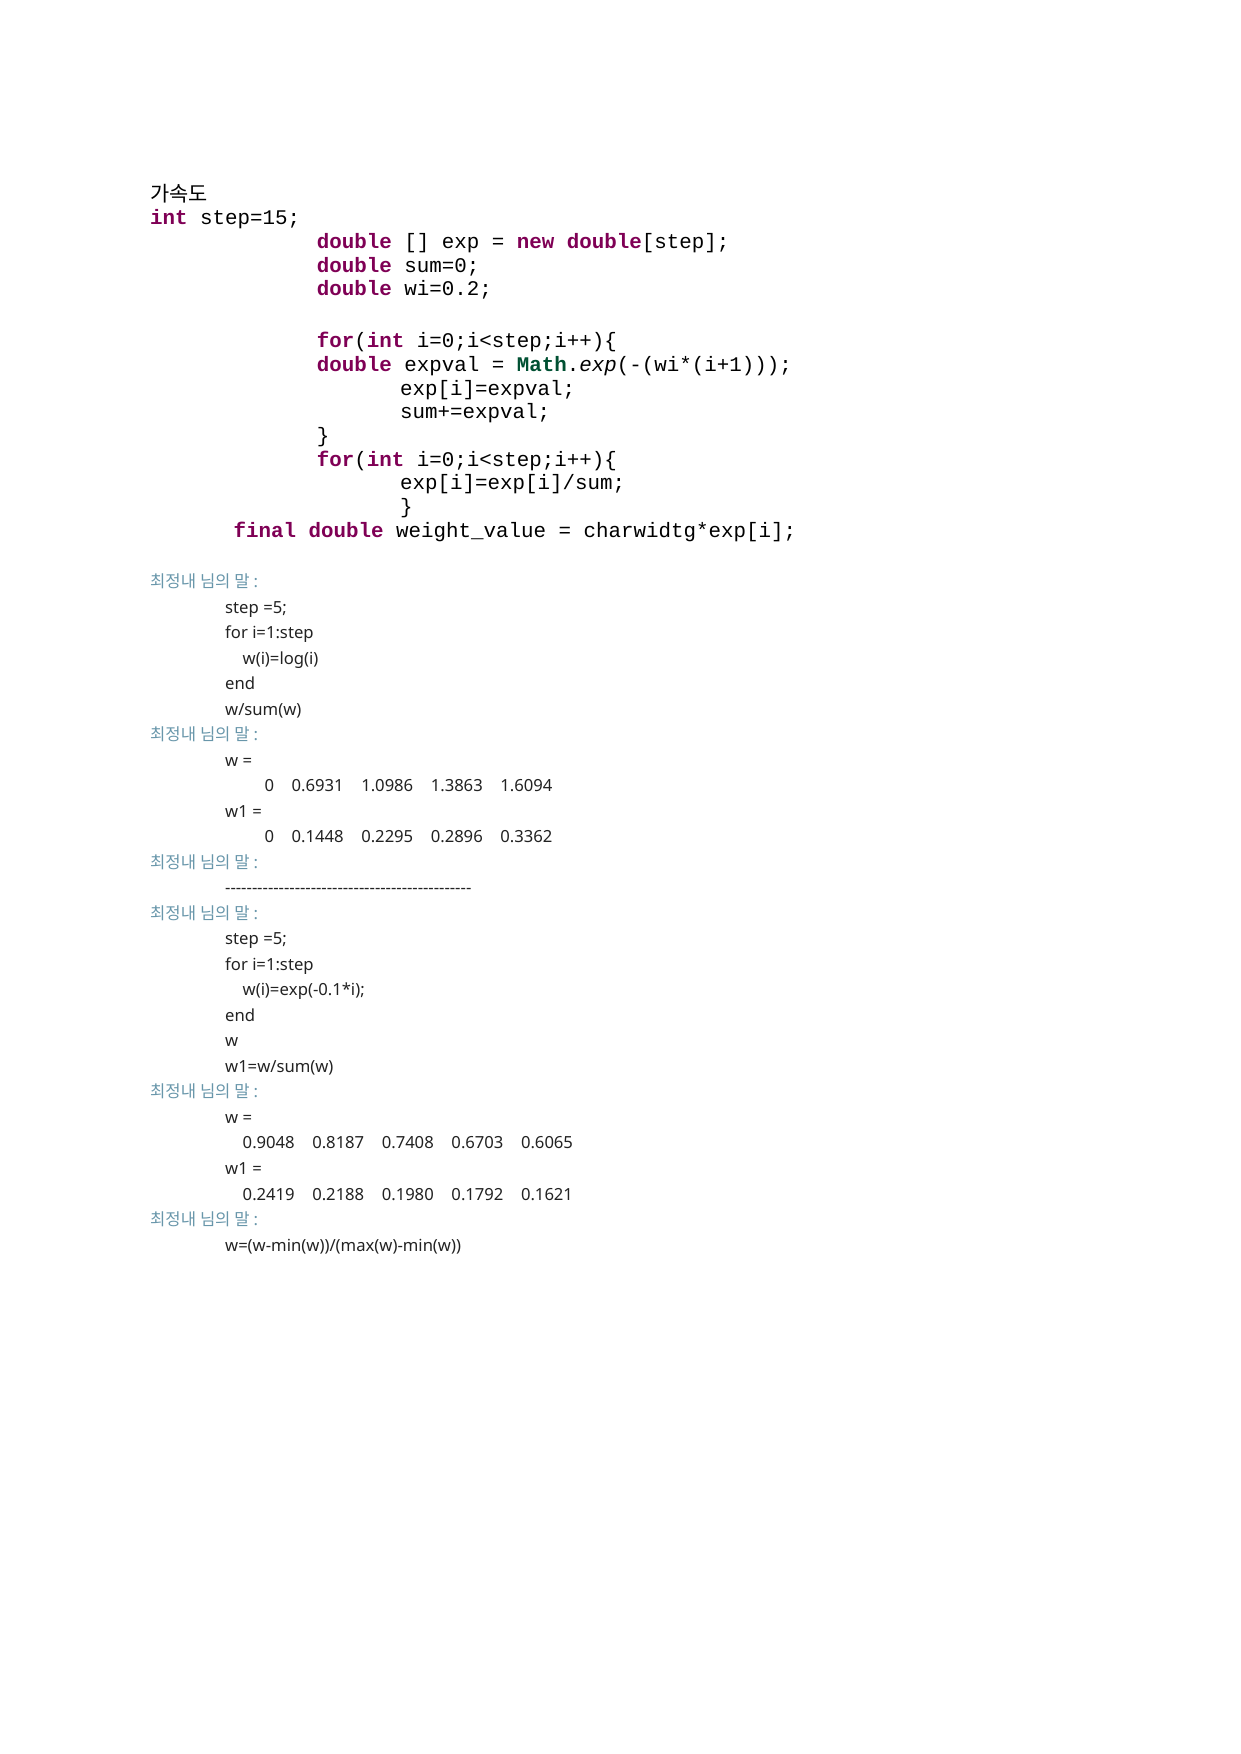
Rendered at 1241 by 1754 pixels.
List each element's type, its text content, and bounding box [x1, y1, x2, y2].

text 최정내 님의 말 : [150, 567, 1090, 592]
text 최정내 님의 말 : [150, 848, 1090, 873]
text for i=1:step [225, 950, 1090, 975]
text for(int i=0;i<step;i++){ [150, 330, 1090, 354]
text step =5; [225, 592, 1090, 618]
text } [150, 425, 1090, 449]
text double wi=0.2; [150, 278, 1090, 302]
text 0.2419 0.2188 0.1980 0.1792 0.1621 [225, 1179, 1090, 1205]
text ---------------------------------------------- [225, 873, 1090, 899]
text end [225, 1001, 1090, 1026]
text 0 0.6931 1.0986 1.3863 1.6094 [225, 771, 1090, 797]
text for i=1:step [225, 618, 1090, 643]
text int step=15; [150, 207, 1090, 231]
text double expval = Math.exp(-(wi*(i+1))); [150, 354, 1090, 378]
text w1 = [225, 1154, 1090, 1179]
text 가속도 [150, 177, 1090, 207]
text } [150, 496, 1090, 519]
text w1 = [225, 797, 1090, 822]
text w = [225, 746, 1090, 771]
text for(int i=0;i<step;i++){ [150, 449, 1090, 472]
text final double weight_value = charwidtg*exp[i]; [150, 519, 1090, 543]
text w = [225, 1103, 1090, 1128]
text 최정내 님의 말 : [150, 899, 1090, 924]
text end [225, 669, 1090, 694]
text 최정내 님의 말 : [150, 1205, 1090, 1230]
text w1=w/sum(w) [225, 1052, 1090, 1077]
text sum+=expval; [150, 401, 1090, 425]
text w=(w-min(w))/(max(w)-min(w)) [225, 1230, 1090, 1256]
text w(i)=log(i) [225, 643, 1090, 669]
text exp[i]=exp[i]/sum; [150, 472, 1090, 496]
text 0 0.1448 0.2295 0.2896 0.3362 [225, 822, 1090, 848]
text double [] exp = new double[step]; [150, 231, 1090, 255]
text w [225, 1026, 1090, 1052]
text step =5; [225, 924, 1090, 950]
text double sum=0; [150, 255, 1090, 278]
text w/sum(w) [225, 694, 1090, 720]
text 최정내 님의 말 : [150, 720, 1090, 746]
text 최정내 님의 말 : [150, 1077, 1090, 1103]
text w(i)=exp(-0.1*i); [225, 975, 1090, 1001]
text 0.9048 0.8187 0.7408 0.6703 0.6065 [225, 1128, 1090, 1154]
text exp[i]=expval; [150, 378, 1090, 401]
